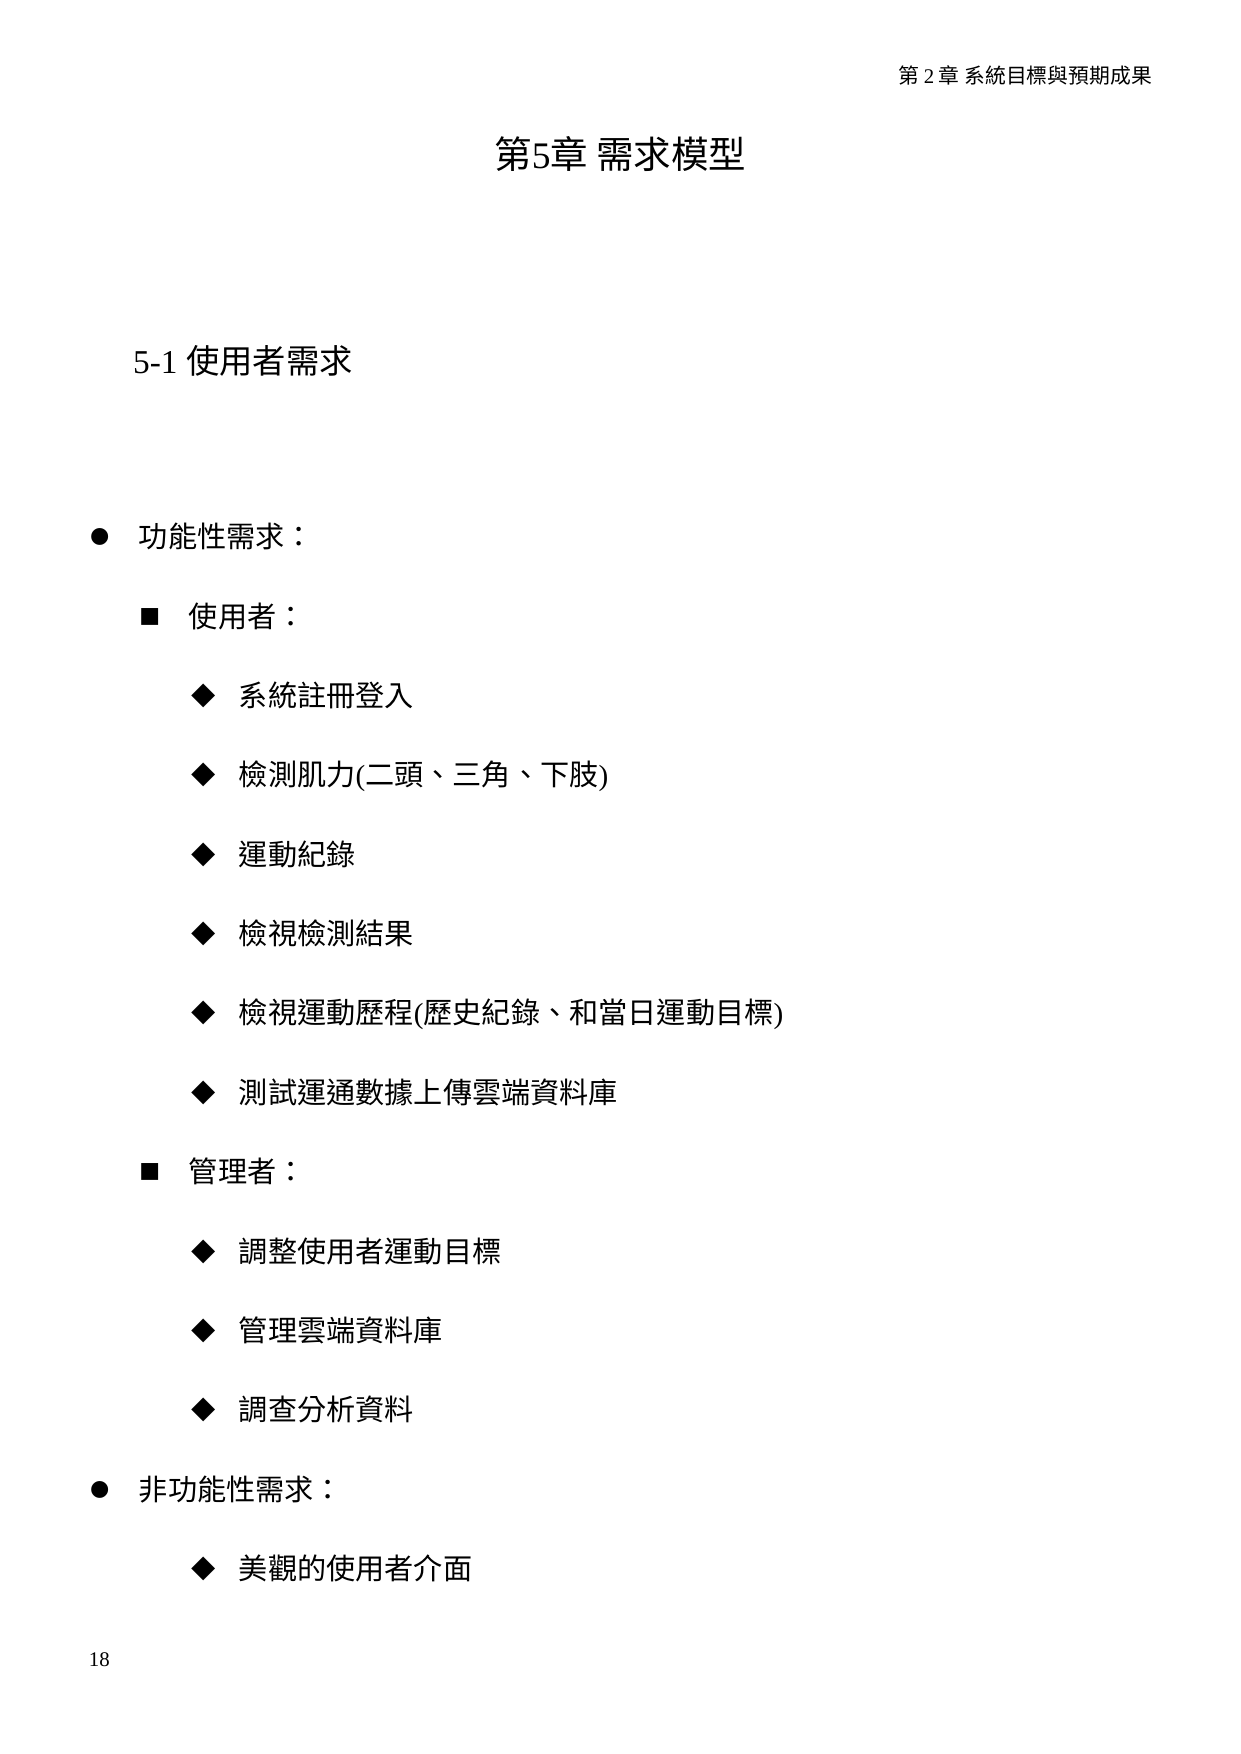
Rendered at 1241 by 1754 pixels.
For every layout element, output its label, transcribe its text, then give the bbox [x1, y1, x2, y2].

list 運動紀錄 [189, 813, 1152, 892]
list 美觀的使用者介面 [189, 1527, 1152, 1607]
list 調整使用者運動目標 [189, 1210, 1152, 1289]
list 測試運通數據上傳雲端資料庫 [189, 1051, 1152, 1130]
list 調查分析資料 [189, 1368, 1152, 1448]
list 功能性需求： [89, 495, 1152, 575]
list 系統註冊登入 [189, 654, 1152, 733]
list 檢測肌力(二頭、三角、下肢) [189, 733, 1152, 813]
list 管理雲端資料庫 [189, 1289, 1152, 1368]
list 檢視檢測結果 [189, 892, 1152, 972]
list 檢視運動歷程(歷史紀錄、和當日運動目標) [189, 972, 1152, 1051]
subtitle 使用者需求 [133, 319, 1152, 399]
list 非功能性需求： [89, 1448, 1152, 1527]
list 管理者： [139, 1130, 1152, 1210]
list 使用者： [139, 575, 1152, 654]
subtitle 需求模型 [89, 113, 1152, 192]
